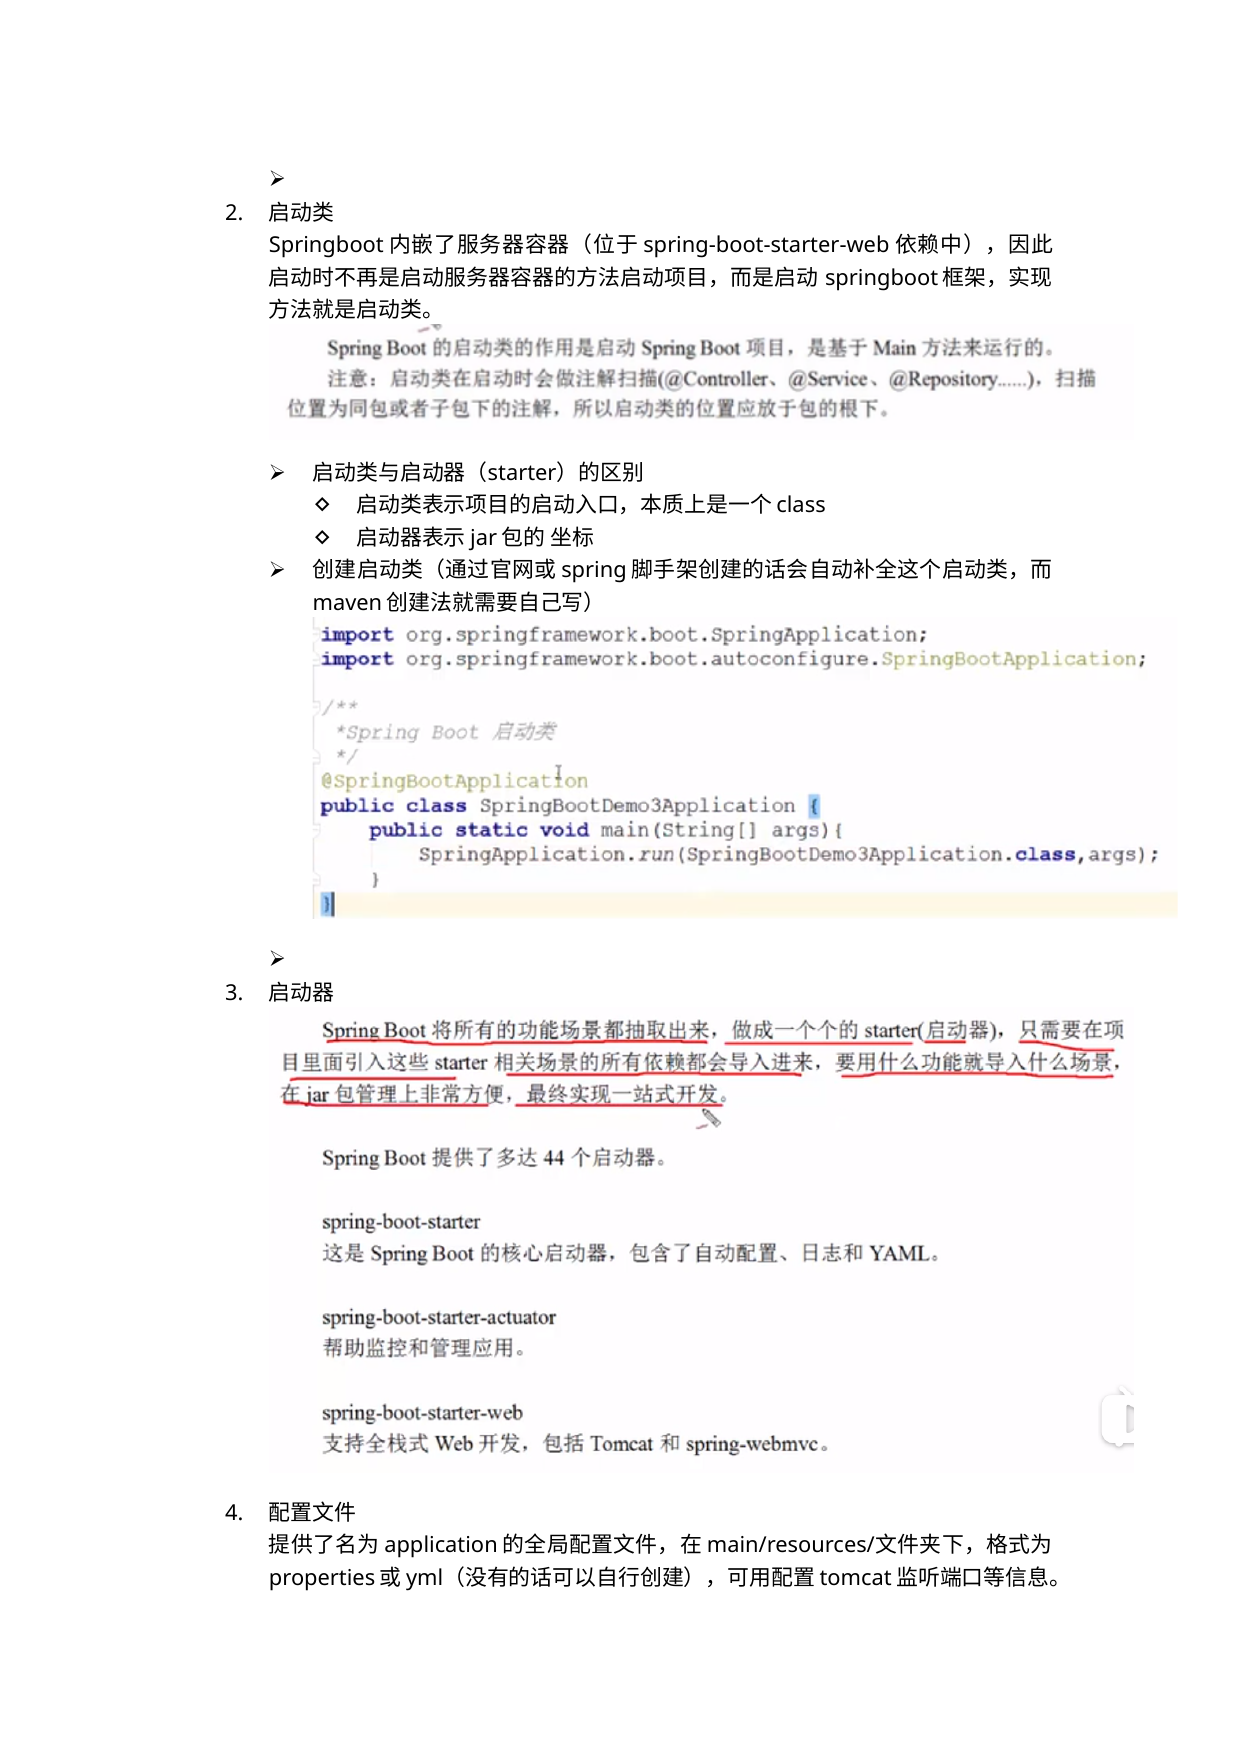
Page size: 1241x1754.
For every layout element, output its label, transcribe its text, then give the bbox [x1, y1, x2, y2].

list 配置文件 [225, 1494, 1053, 1527]
list 启动类表示项目的启动入口，本质上是一个class [312, 487, 1053, 519]
list 启动类与启动器（starter）的区别 [269, 454, 1053, 487]
list 提供了名为application的全局配置文件，在main/resources/文件夹下，格式为properties或yml（没有的话可以自行创建），可用配置tomcat监听端口等信息。 [269, 1527, 1053, 1592]
picture [268, 324, 1134, 440]
list Springboot内嵌了服务器容器（位于spring-boot-starter-web依赖中），因此启动时不再是启动服务器容器的方法启动项目，而是启动springboot框架，实现方法就是启动类。 [269, 227, 1053, 324]
list 启动器表示jar包的 坐标 [312, 519, 1053, 552]
list 启动类 [225, 194, 1053, 227]
picture [268, 1007, 1134, 1473]
list 创建启动类（通过官网或spring脚手架创建的话会自动补全这个启动类，而maven创建法就需要自己写） [269, 552, 1053, 617]
list 启动器 [225, 974, 1053, 1007]
picture [312, 617, 1178, 919]
